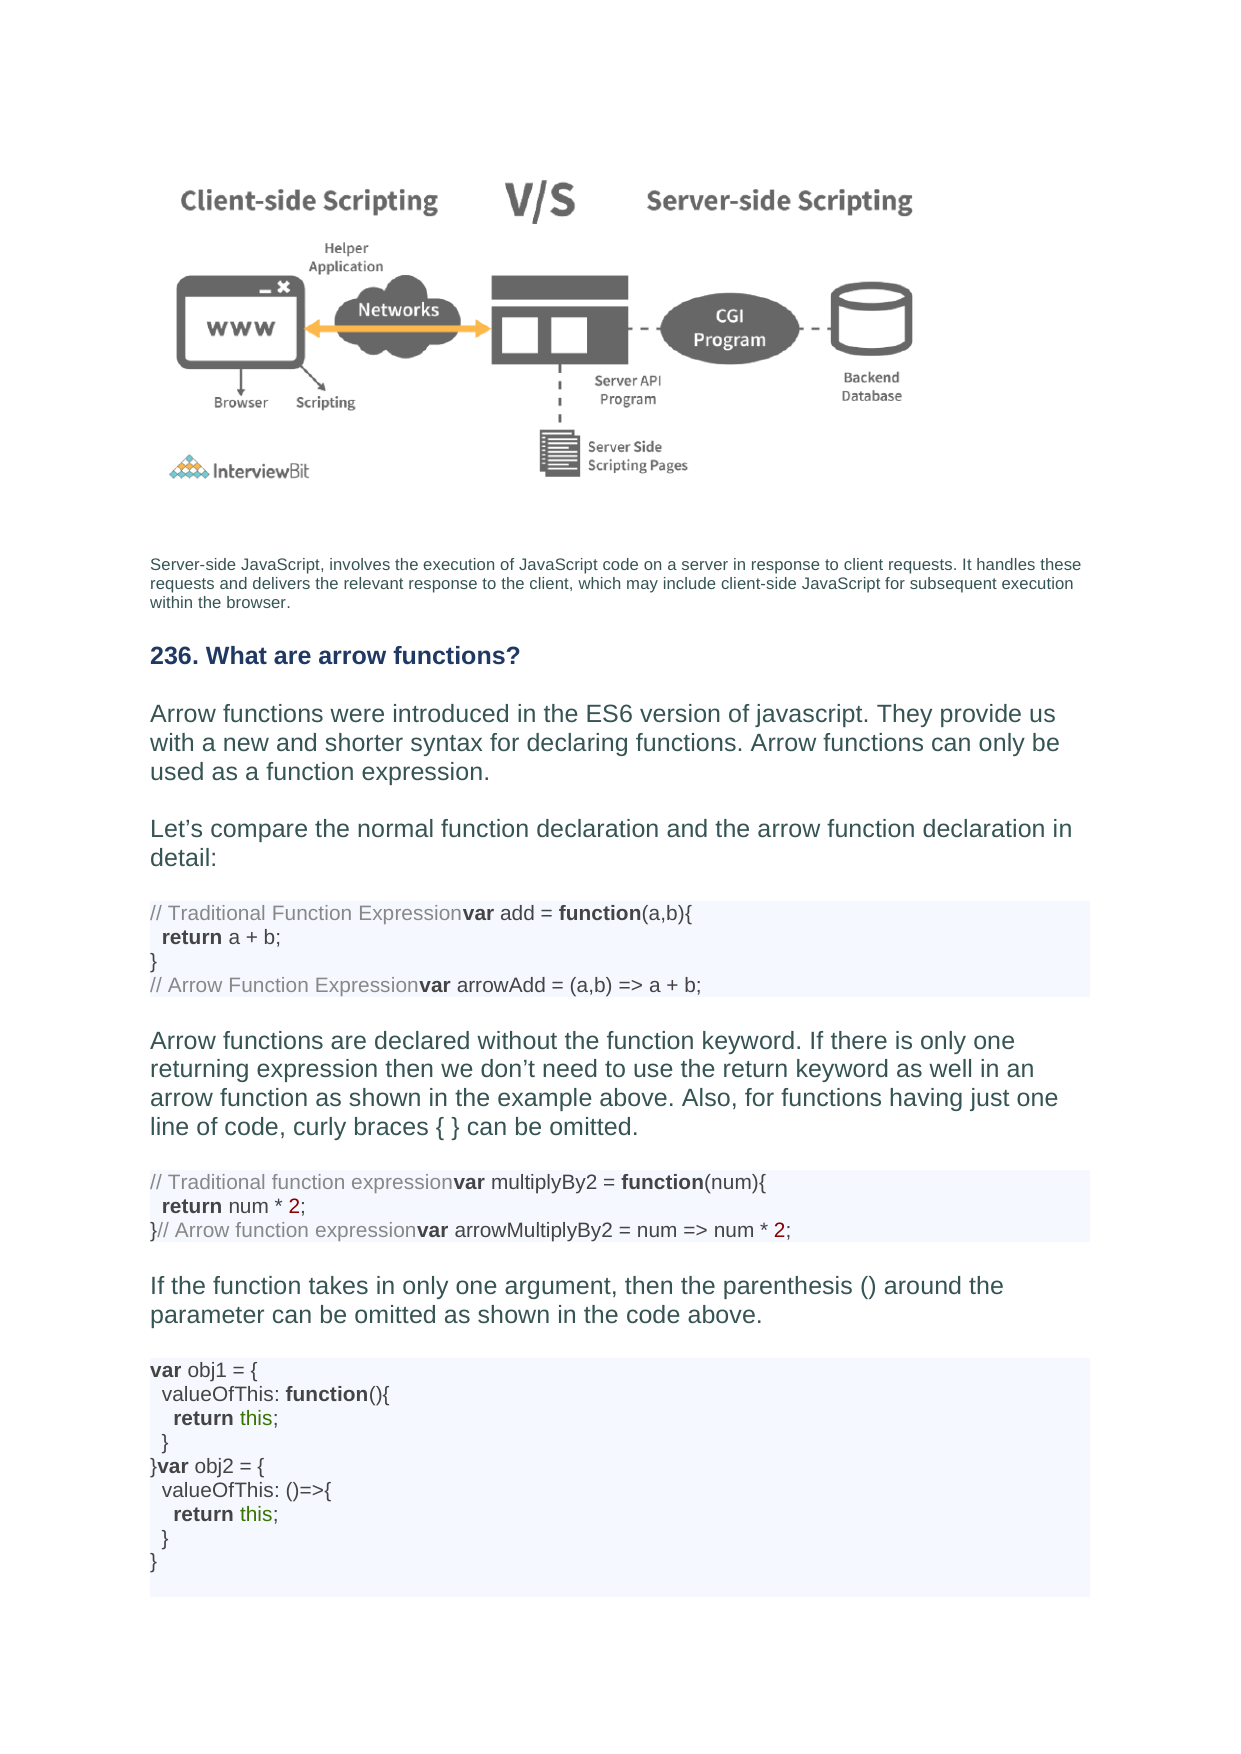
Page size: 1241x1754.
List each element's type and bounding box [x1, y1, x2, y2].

picture [150, 150, 1090, 526]
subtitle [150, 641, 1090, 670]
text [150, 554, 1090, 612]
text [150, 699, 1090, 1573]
